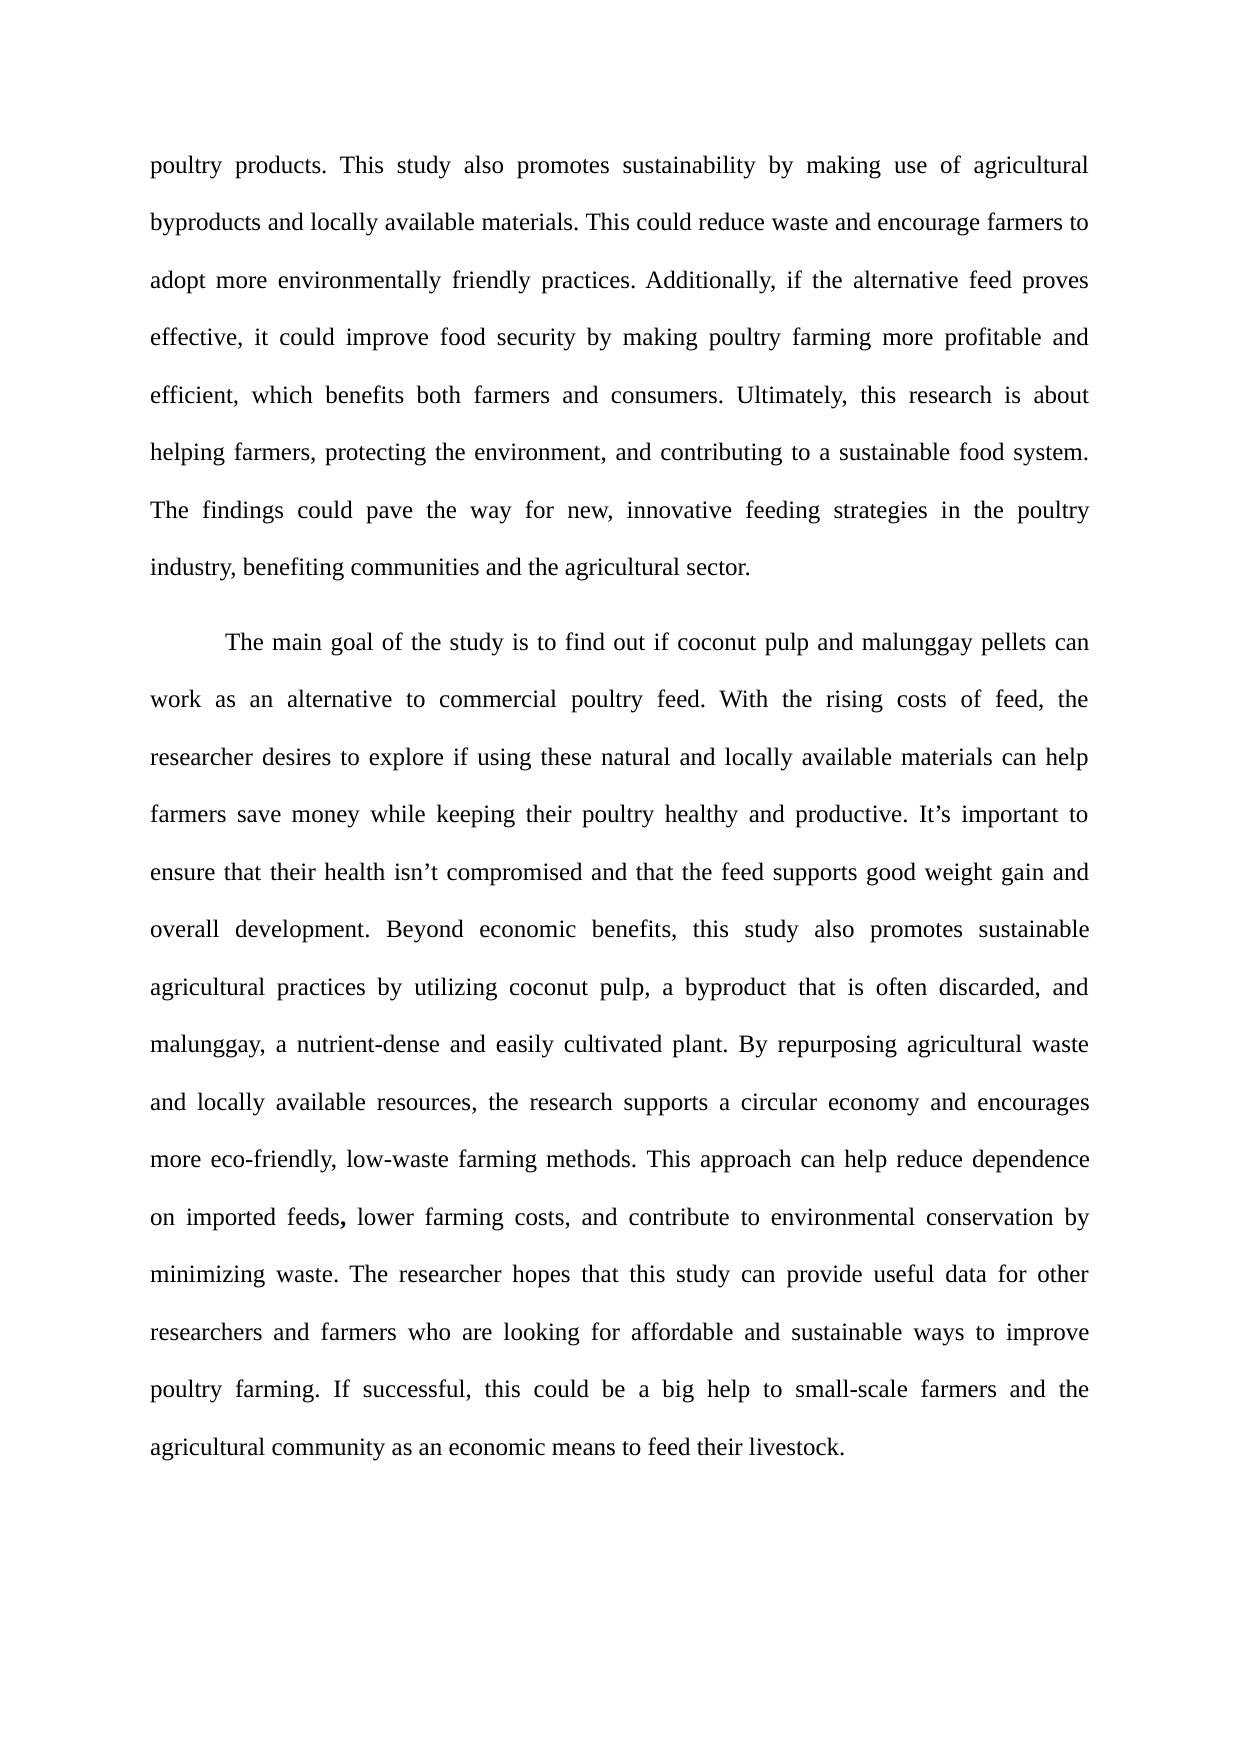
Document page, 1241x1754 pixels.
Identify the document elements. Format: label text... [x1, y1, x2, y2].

text The main goal of the study is to find out if coconut pulp and malunggay pellets can work as an alternative to commercial poultry feed. With the rising costs of feed, the researcher desires to explore if using these natural and locally available materials can help farmers save money while keeping their poultry healthy and productive. It’s important to ensure that their health isn’t compromised and that the feed supports good weight gain and overall development. Beyond economic benefits, this study also promotes sustainable agricultural practices by utilizing coconut pulp, a byproduct that is often discarded, and malunggay, a nutrient-dense and easily cultivated plant. By repurposing agricultural waste and locally available resources, the research supports a circular economy and encourages more eco-friendly, low-waste farming methods. This approach can help reduce dependence on imported feeds, lower farming costs, and contribute to environmental conservation by minimizing waste. The researcher hopes that this study can provide useful data for other researchers and farmers who are looking for affordable and sustainable ways to improve poultry farming. If successful, this could be a big help to small-scale farmers and the agricultural community as an economic means to feed their livestock. [150, 627, 1090, 1460]
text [150, 150, 1090, 581]
